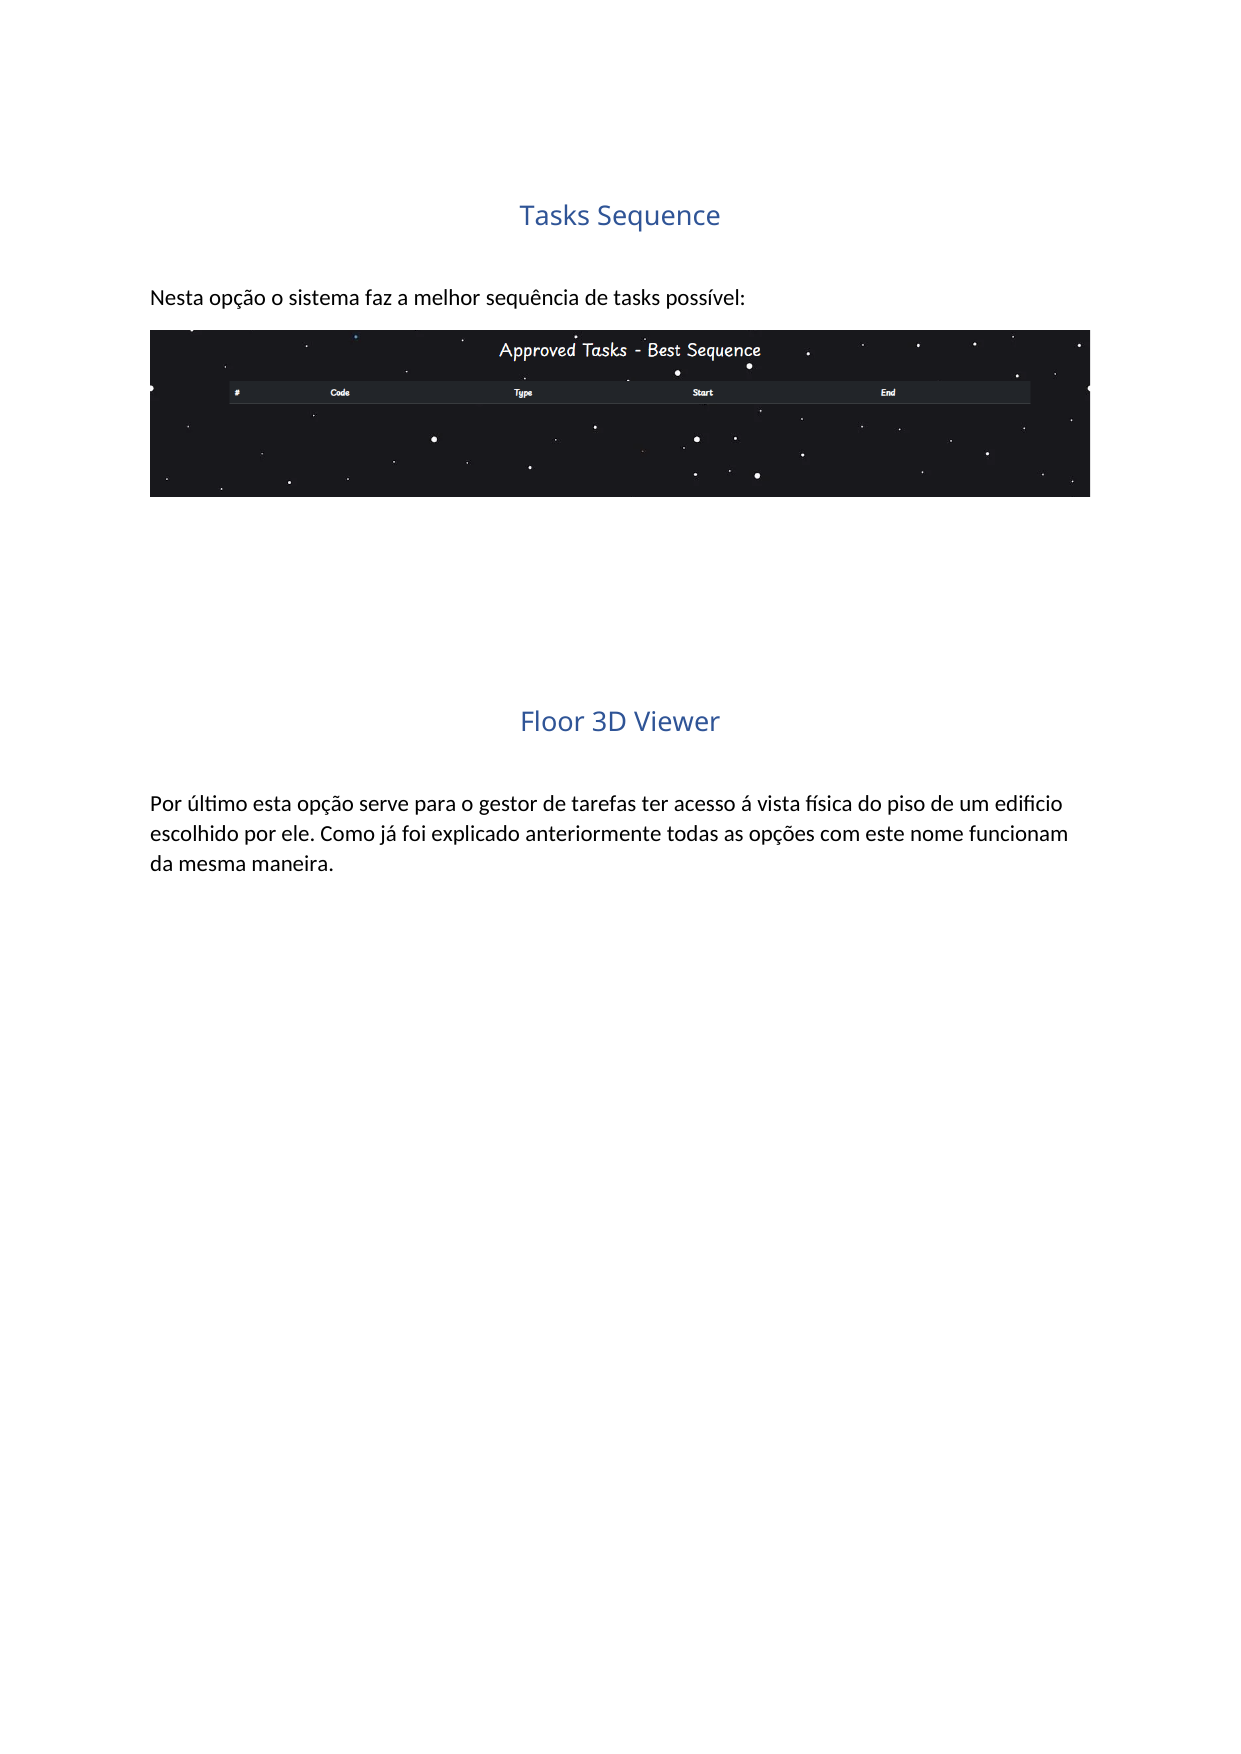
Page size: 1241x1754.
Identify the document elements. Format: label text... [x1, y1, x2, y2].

subtitle Tasks Sequence [150, 197, 1090, 234]
text Por último esta opção serve para o gestor de tarefas ter acesso á vista física do piso de um edificio escolhido por ele. Como já foi explicado anteriormente todas as opções com este nome funcionam da mesma maneira. [150, 789, 1090, 878]
text Nesta opção o sistema faz a melhor sequência de tasks possível: [150, 283, 1090, 312]
picture [150, 330, 1091, 497]
subtitle Floor 3D Viewer [150, 702, 1090, 739]
